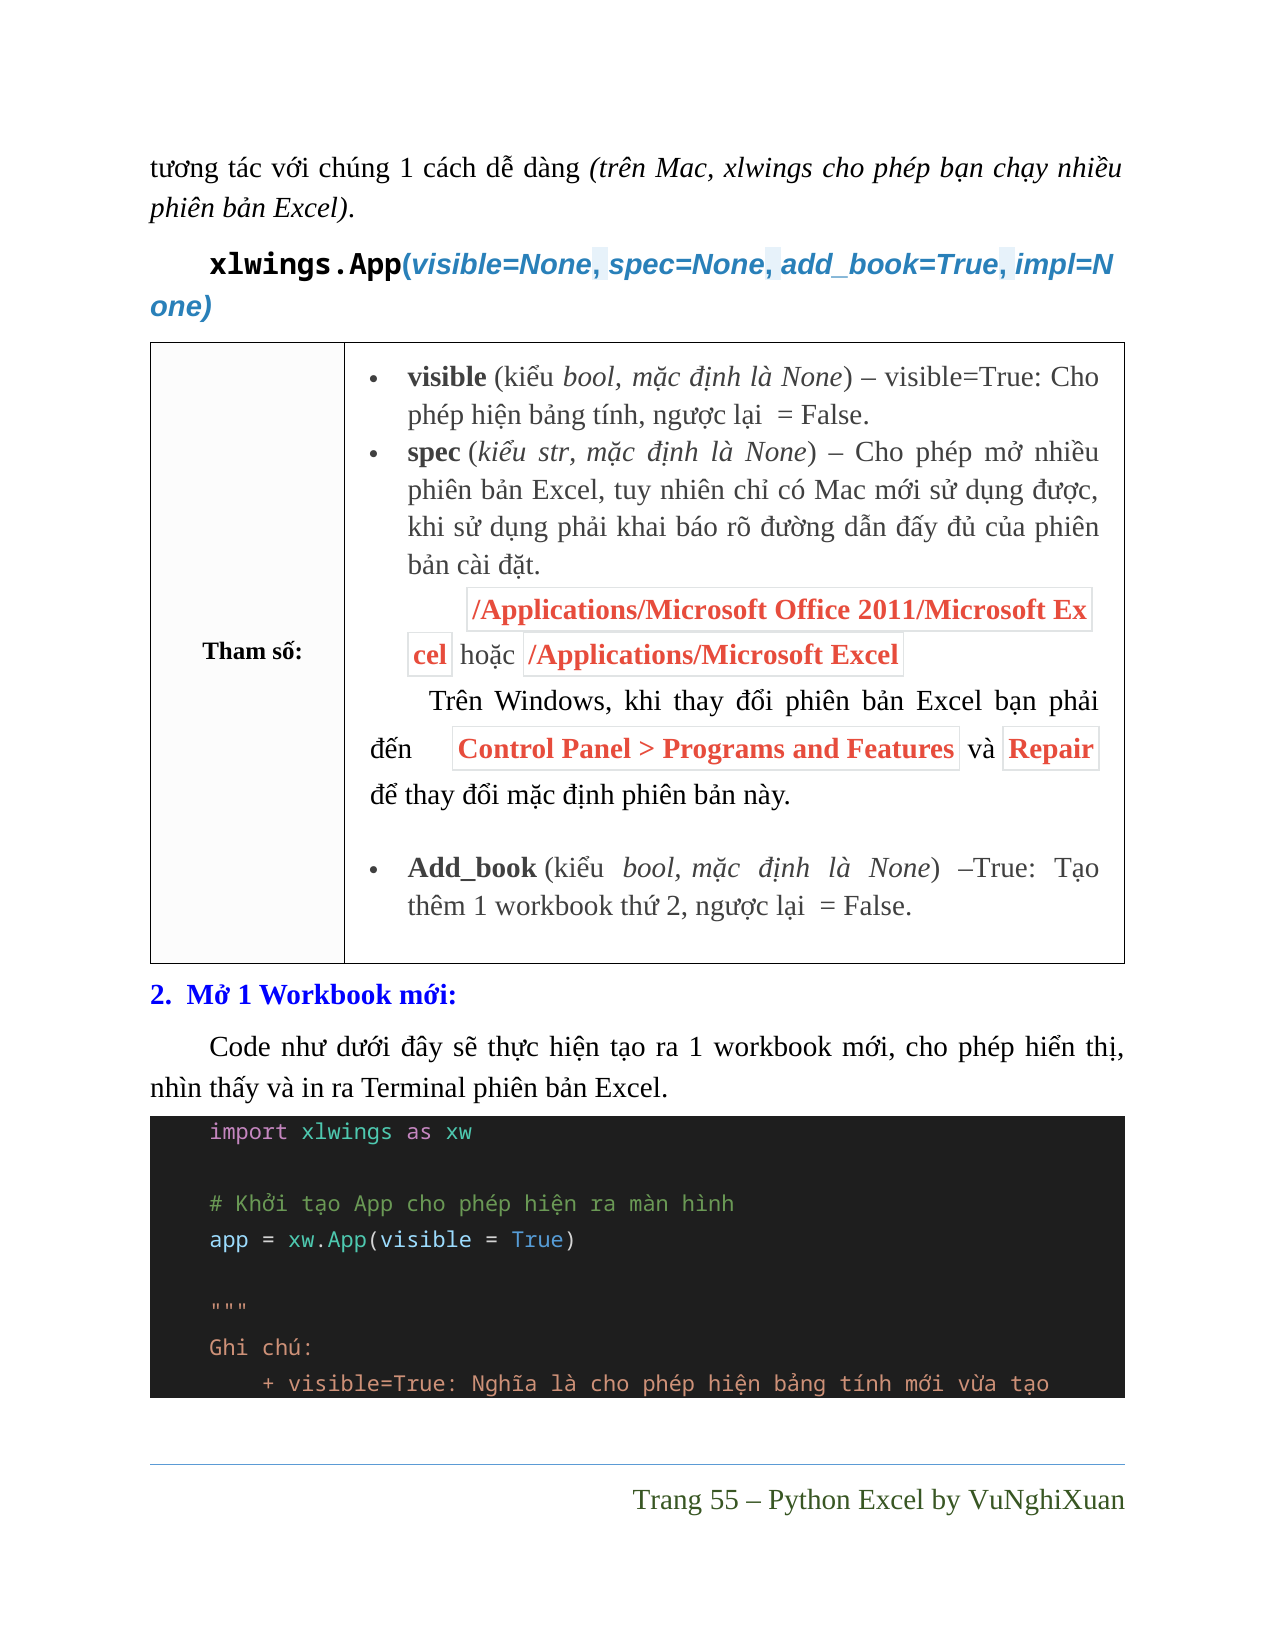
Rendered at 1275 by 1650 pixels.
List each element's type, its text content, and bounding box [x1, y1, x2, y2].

subtitle Mở 1 Workbook mới: [150, 977, 1125, 1010]
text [150, 150, 1125, 224]
text import xlwings as xw [150, 1116, 1125, 1146]
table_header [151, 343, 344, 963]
text xlwings.App(visible=None, spec=None, add_book=True, impl=None) [150, 243, 1125, 323]
text + visible=True: Nghĩa là cho phép hiện bảng tính mới vừa tạo [150, 1368, 1125, 1398]
text app = xw.App(visible = True) [150, 1224, 1125, 1254]
text """ [150, 1296, 1125, 1326]
text Ghi chú: [150, 1332, 1125, 1362]
text # Khởi tạo App cho phép hiện ra màn hình [150, 1188, 1125, 1218]
text Code như dưới đây sẽ thực hiện tạo ra 1 workbook mới, cho phép hiển thị, nhìn thấy và in ra Terminal phiên bản Excel. [150, 1029, 1125, 1103]
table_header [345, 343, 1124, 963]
